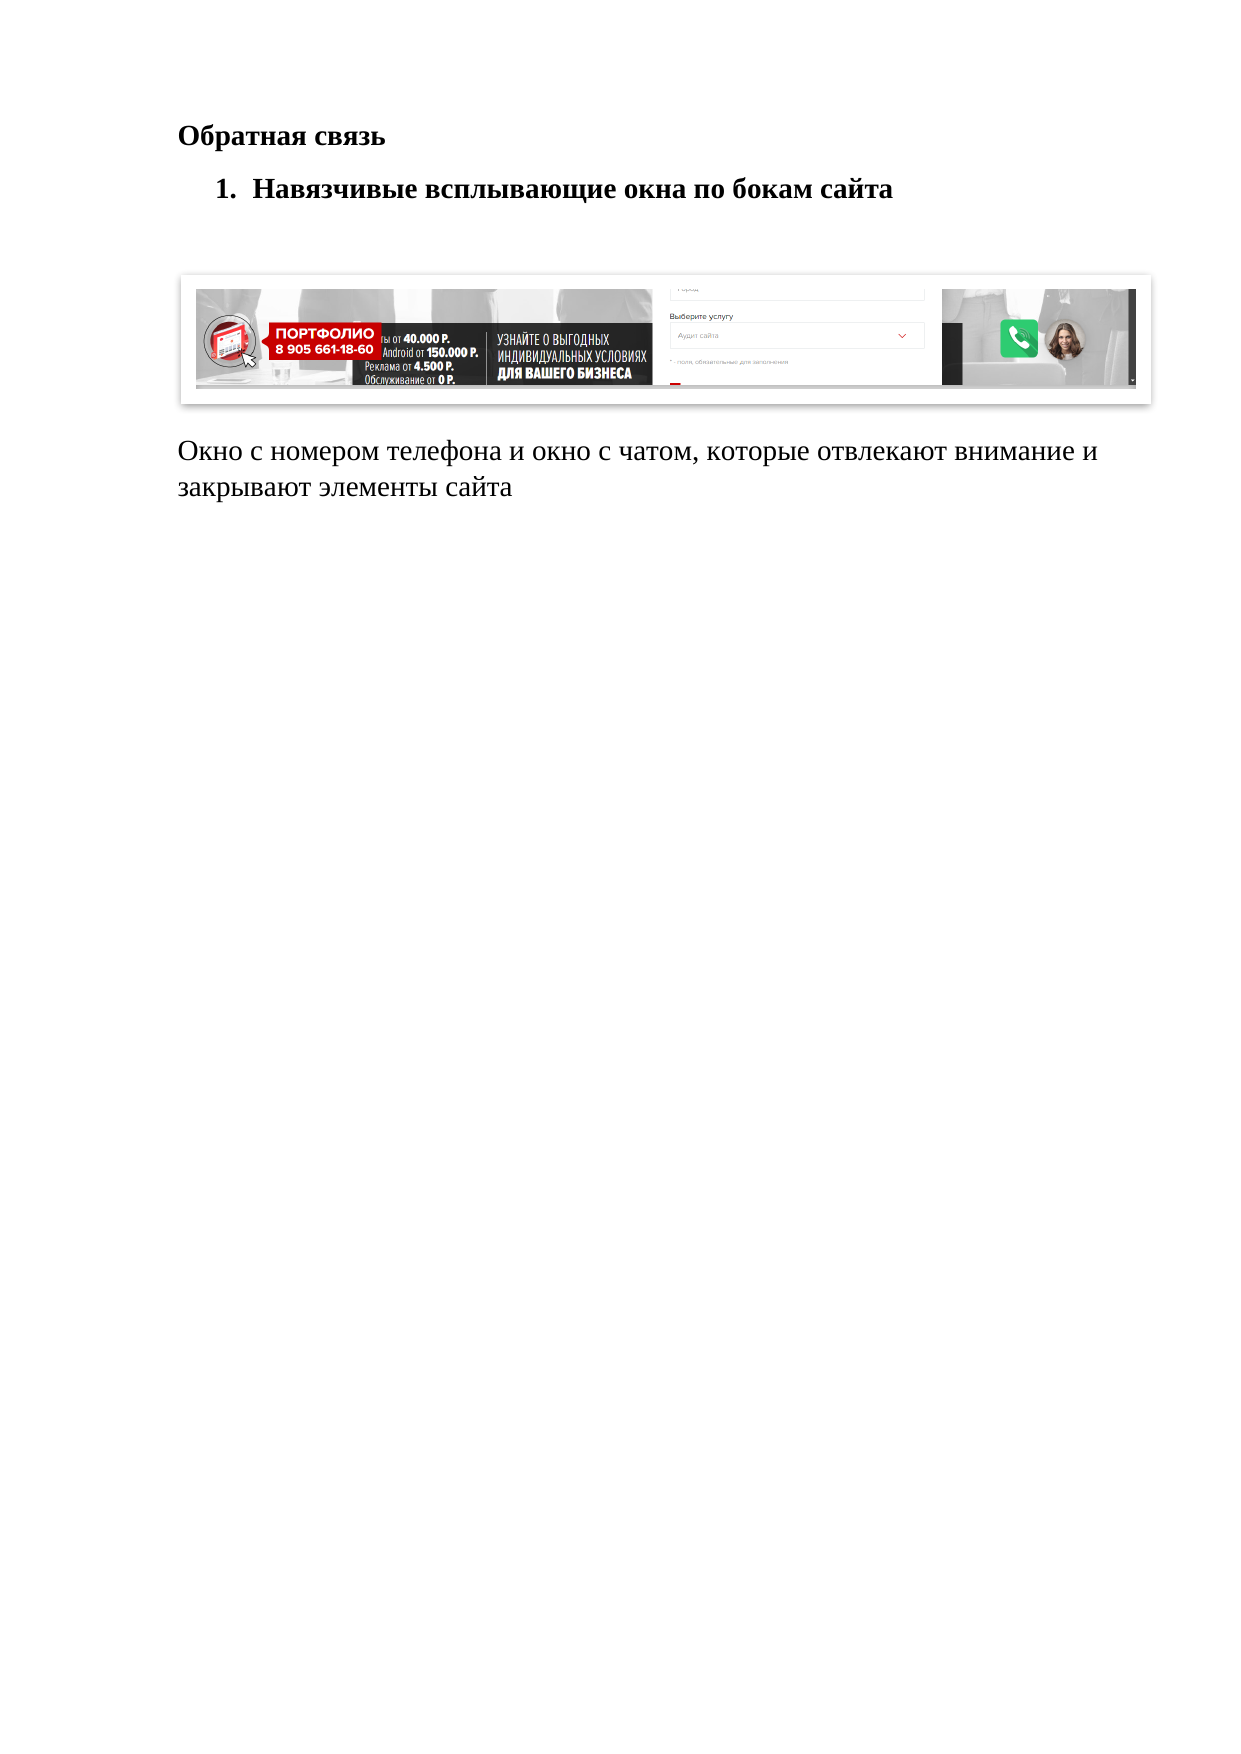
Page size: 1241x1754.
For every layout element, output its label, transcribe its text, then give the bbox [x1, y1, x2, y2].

text Окно с номером телефона и окно с чатом, которые отвлекают внимание и закрывают элементы сайта [177, 433, 1152, 503]
text Обратная связь [177, 118, 1152, 152]
list Навязчивые всплывающие окна по бокам сайта [215, 171, 1152, 204]
picture [196, 289, 1136, 385]
